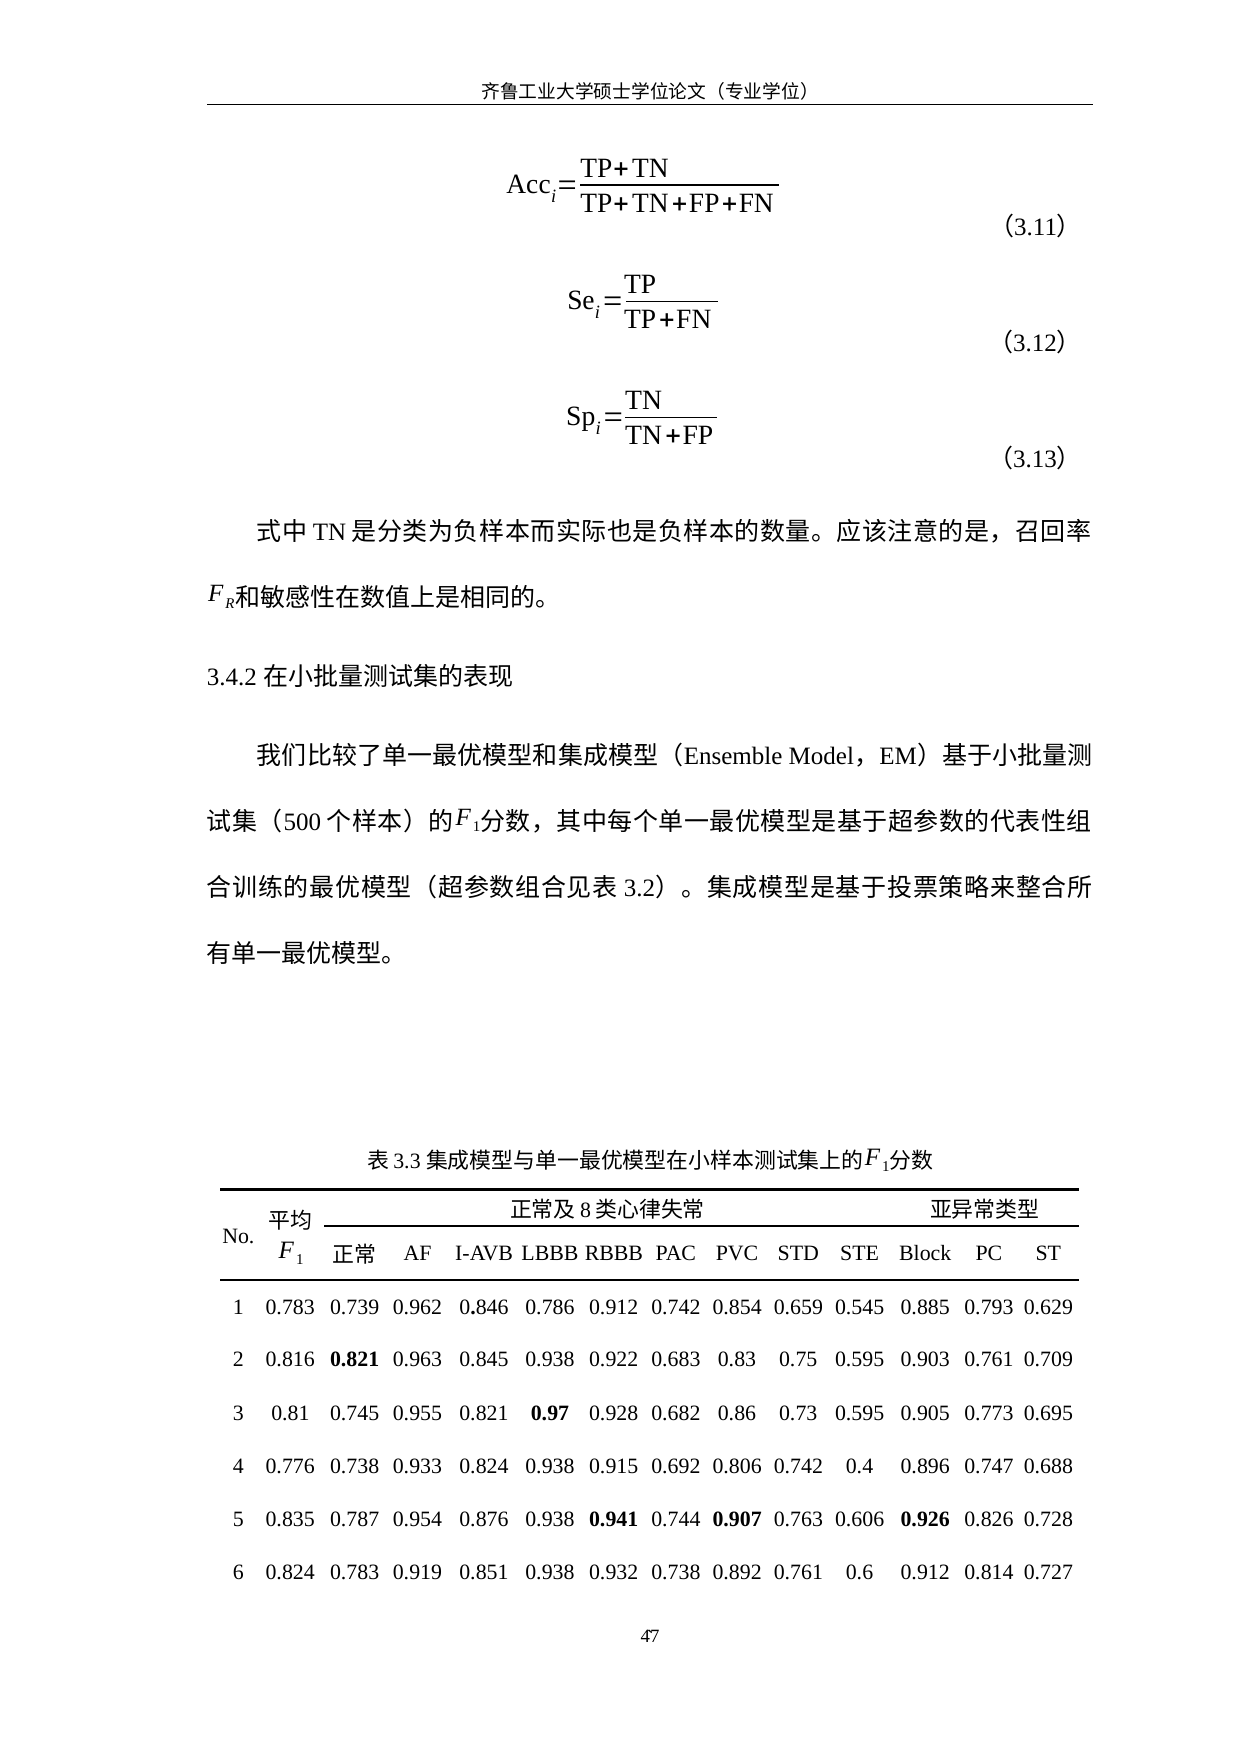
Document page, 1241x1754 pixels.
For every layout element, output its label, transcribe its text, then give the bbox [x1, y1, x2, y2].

table_cell ST [1018, 1227, 1079, 1279]
table_cell 0.962 [384, 1281, 450, 1332]
table_cell 0.97 [518, 1386, 582, 1439]
text 式中TN是分类为负样本而实际也是负样本的数量。应该注意的是，召回率和敏感性在数值上是相同的。 [207, 496, 1093, 629]
table_cell 0.682 [645, 1386, 706, 1439]
table_cell 0.776 [256, 1439, 324, 1492]
table_cell 0.727 [1018, 1545, 1079, 1598]
table_cell 0.912 [582, 1281, 645, 1332]
table_cell Block [890, 1227, 960, 1279]
table_cell 0.595 [829, 1386, 890, 1439]
table_cell 0.761 [960, 1333, 1017, 1386]
text 我们比较了单一最优模型和集成模型（Ensemble Model，EM）基于小批量测试集（500个样本）的分数，其中每个单一最优模型是基于超参数的代表性组合训练的最优模型（超参数组合见表3.2）。集成模型是基于投票策略来整合所有单一最优模型。 [207, 720, 1093, 1118]
table_cell 0.814 [960, 1545, 1017, 1598]
table_cell 4 [220, 1439, 256, 1492]
table_cell 0.845 [450, 1333, 517, 1386]
table_cell 0.739 [324, 1281, 384, 1332]
table_cell 0.919 [384, 1545, 450, 1598]
table_cell 0.747 [960, 1439, 1017, 1492]
table_cell 0.683 [645, 1333, 706, 1386]
table_cell 0.744 [645, 1492, 706, 1545]
table_cell 3 [220, 1386, 256, 1439]
table_cell 0.824 [450, 1439, 517, 1492]
table_cell 0.738 [645, 1545, 706, 1598]
table_cell 0.932 [582, 1545, 645, 1598]
table_cell 0.728 [1018, 1492, 1079, 1545]
table_cell 0.938 [518, 1545, 582, 1598]
table_cell 0.821 [324, 1333, 384, 1386]
table_cell 0.709 [1018, 1333, 1079, 1386]
table_header 亚异常类型 [890, 1191, 1079, 1224]
table_header 平均 [256, 1191, 324, 1279]
table_cell 0.905 [890, 1386, 960, 1439]
table_cell 0.83 [706, 1333, 767, 1386]
table_cell 正常 [324, 1227, 384, 1279]
table_cell 0.954 [384, 1492, 450, 1545]
table_cell 0.783 [256, 1281, 324, 1332]
table_cell 0.595 [829, 1333, 890, 1386]
table_cell RBBB [582, 1227, 645, 1279]
table_cell 0.851 [450, 1545, 517, 1598]
text （3.11） [207, 148, 1093, 248]
table_cell 2 [220, 1333, 256, 1386]
table_cell 0.86 [706, 1386, 767, 1439]
table_cell 0.826 [960, 1492, 1017, 1545]
table_cell 0.928 [582, 1386, 645, 1439]
text （3.12） [207, 264, 1093, 364]
table_cell 0.786 [518, 1281, 582, 1332]
table_cell 0.907 [706, 1492, 767, 1545]
table_cell 0.793 [960, 1281, 1017, 1332]
table_cell 5 [220, 1492, 256, 1545]
table_cell 0.816 [256, 1333, 324, 1386]
table_cell 0.545 [829, 1281, 890, 1332]
table_cell 0.606 [829, 1492, 890, 1545]
table_cell 1 [220, 1281, 256, 1332]
table_cell I-AVB [450, 1227, 517, 1279]
table_cell 0.75 [768, 1333, 829, 1386]
table_cell PVC [706, 1227, 767, 1279]
table_cell 0.821 [450, 1386, 517, 1439]
table_cell 0.912 [890, 1545, 960, 1598]
table_cell PAC [645, 1227, 706, 1279]
table_cell 0.926 [890, 1492, 960, 1545]
table_cell 0.963 [384, 1333, 450, 1386]
table_cell 0.892 [706, 1545, 767, 1598]
table_cell 0.688 [1018, 1439, 1079, 1492]
table_cell 0.659 [768, 1281, 829, 1332]
table_cell PC [960, 1227, 1017, 1279]
table_cell 0.846 [450, 1281, 517, 1332]
table_header 正常及8类心律失常 [324, 1191, 890, 1224]
table_cell 0.73 [768, 1386, 829, 1439]
table_cell 0.745 [324, 1386, 384, 1439]
table_cell 0.885 [890, 1281, 960, 1332]
table_cell 0.854 [706, 1281, 767, 1332]
table_cell LBBB [518, 1227, 582, 1279]
table_cell 0.938 [518, 1333, 582, 1386]
text （3.13） [207, 380, 1093, 480]
table_cell 6 [220, 1545, 256, 1598]
table_cell 0.763 [768, 1492, 829, 1545]
table_cell 0.922 [582, 1333, 645, 1386]
table_cell AF [384, 1227, 450, 1279]
table_cell 0.938 [518, 1439, 582, 1492]
text 3.4.2 在小批量测试集的表现 [207, 641, 1093, 708]
table_cell 0.692 [645, 1439, 706, 1492]
table_cell 0.824 [256, 1545, 324, 1598]
table_header No. [220, 1191, 256, 1279]
table_cell 0.773 [960, 1386, 1017, 1439]
table_cell 0.783 [324, 1545, 384, 1598]
table_cell 0.896 [890, 1439, 960, 1492]
table_cell 0.787 [324, 1492, 384, 1545]
table_cell 0.742 [768, 1439, 829, 1492]
table_cell 0.4 [829, 1439, 890, 1492]
table_cell 0.941 [582, 1492, 645, 1545]
table_cell STE [829, 1227, 890, 1279]
table_cell 0.915 [582, 1439, 645, 1492]
table_cell 0.903 [890, 1333, 960, 1386]
table_cell 0.806 [706, 1439, 767, 1492]
table_cell 0.629 [1018, 1281, 1079, 1332]
table_cell 0.835 [256, 1492, 324, 1545]
table_cell 0.81 [256, 1386, 324, 1439]
text 表3.3 集成模型与单一最优模型在小样本测试集上的分数 [207, 1143, 1093, 1176]
table_cell 0.6 [829, 1545, 890, 1598]
table_cell 0.938 [518, 1492, 582, 1545]
table_cell STD [768, 1227, 829, 1279]
table_cell 0.761 [768, 1545, 829, 1598]
table_cell 0.933 [384, 1439, 450, 1492]
table_cell 0.955 [384, 1386, 450, 1439]
table_cell 0.742 [645, 1281, 706, 1332]
table_cell 0.695 [1018, 1386, 1079, 1439]
table_cell 0.738 [324, 1439, 384, 1492]
table_cell 0.876 [450, 1492, 517, 1545]
